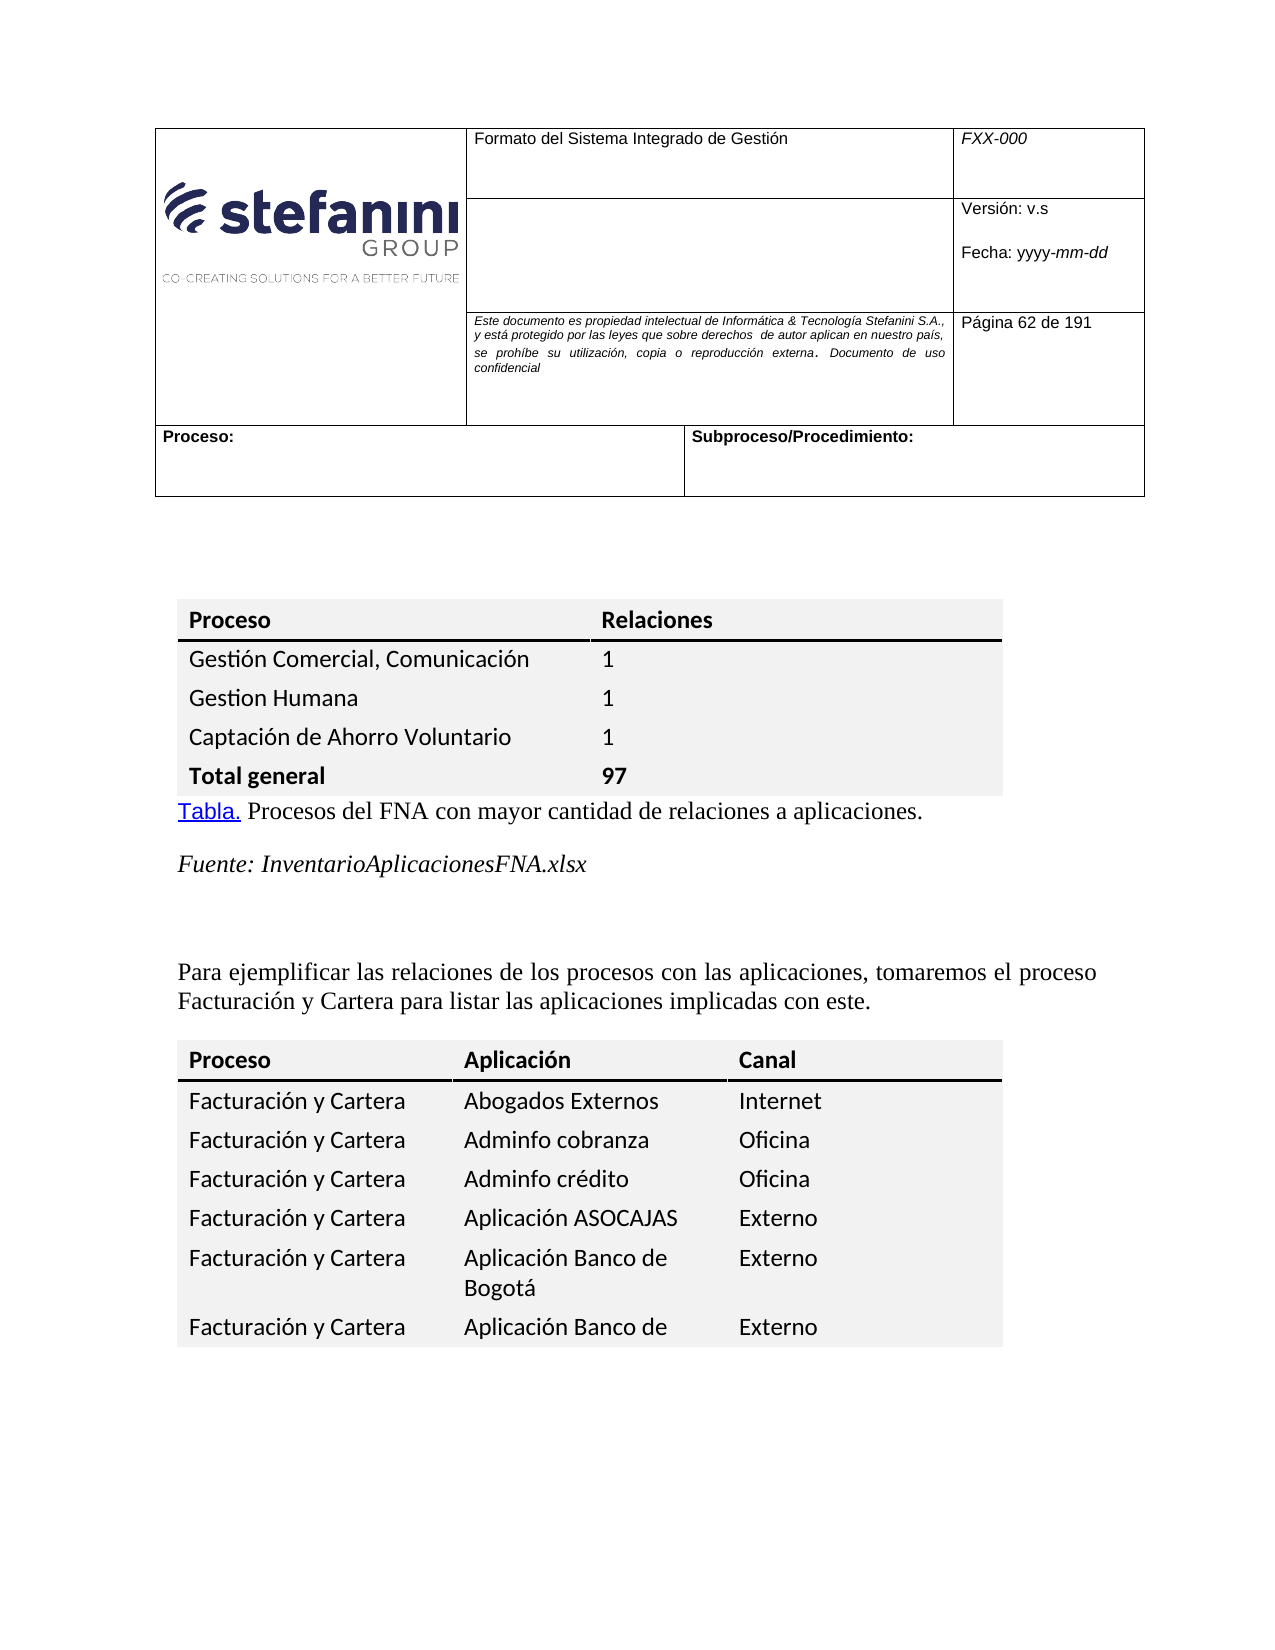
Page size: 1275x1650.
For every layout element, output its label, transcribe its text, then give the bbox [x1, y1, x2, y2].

text Para ejemplificar las relaciones de los procesos con las aplicaciones, tomaremos el proceso Facturación y Cartera para listar las aplicaciones implicadas con este. [177, 957, 1098, 1014]
table_cell Gestión Comercial, Comunicación [178, 642, 590, 677]
table_cell Externo [728, 1199, 1002, 1237]
table_cell 97 [591, 757, 1002, 795]
table_cell Facturación y Cartera [178, 1160, 452, 1198]
table_cell Aplicación Banco de Bogotá [453, 1238, 727, 1306]
table_cell Facturación y Cartera [178, 1199, 452, 1237]
table_cell Externo [728, 1238, 1002, 1306]
table_cell Aplicación Banco de Occidente [453, 1308, 727, 1346]
table_cell Gestion Humana [178, 679, 590, 717]
table_cell 1 [591, 718, 1002, 756]
table_cell Facturación y Cartera [178, 1121, 452, 1159]
table_header Proceso [178, 600, 590, 638]
table_cell Facturación y Cartera [178, 1238, 452, 1306]
table_cell Oficina [728, 1121, 1002, 1159]
table_cell 1 [591, 642, 1002, 677]
table_cell Captación de Ahorro Voluntario [178, 718, 590, 756]
table_cell Facturación y Cartera [178, 1082, 452, 1120]
text Tabla. Procesos del FNA con mayor cantidad de relaciones a aplicaciones. [177, 796, 1098, 824]
table_cell Aplicación ASOCAJAS [453, 1199, 727, 1237]
table_cell 1 [591, 679, 1002, 717]
table_cell Oficina [728, 1160, 1002, 1198]
table_cell Abogados Externos [453, 1082, 727, 1120]
picture [162, 182, 460, 286]
table_cell Facturación y Cartera [178, 1308, 452, 1346]
table_header Canal [728, 1041, 1002, 1078]
text Fuente: InventarioAplicacionesFNA.xlsx [177, 849, 1098, 878]
table_cell Internet [728, 1082, 1002, 1120]
table_header Aplicación [453, 1041, 727, 1078]
table_header Proceso [178, 1041, 452, 1078]
table_cell Adminfo cobranza [453, 1121, 727, 1159]
table_cell Total general [178, 757, 590, 795]
table_cell Externo [728, 1308, 1002, 1346]
table_header Relaciones [591, 600, 1002, 638]
table_cell Adminfo crédito [453, 1160, 727, 1198]
